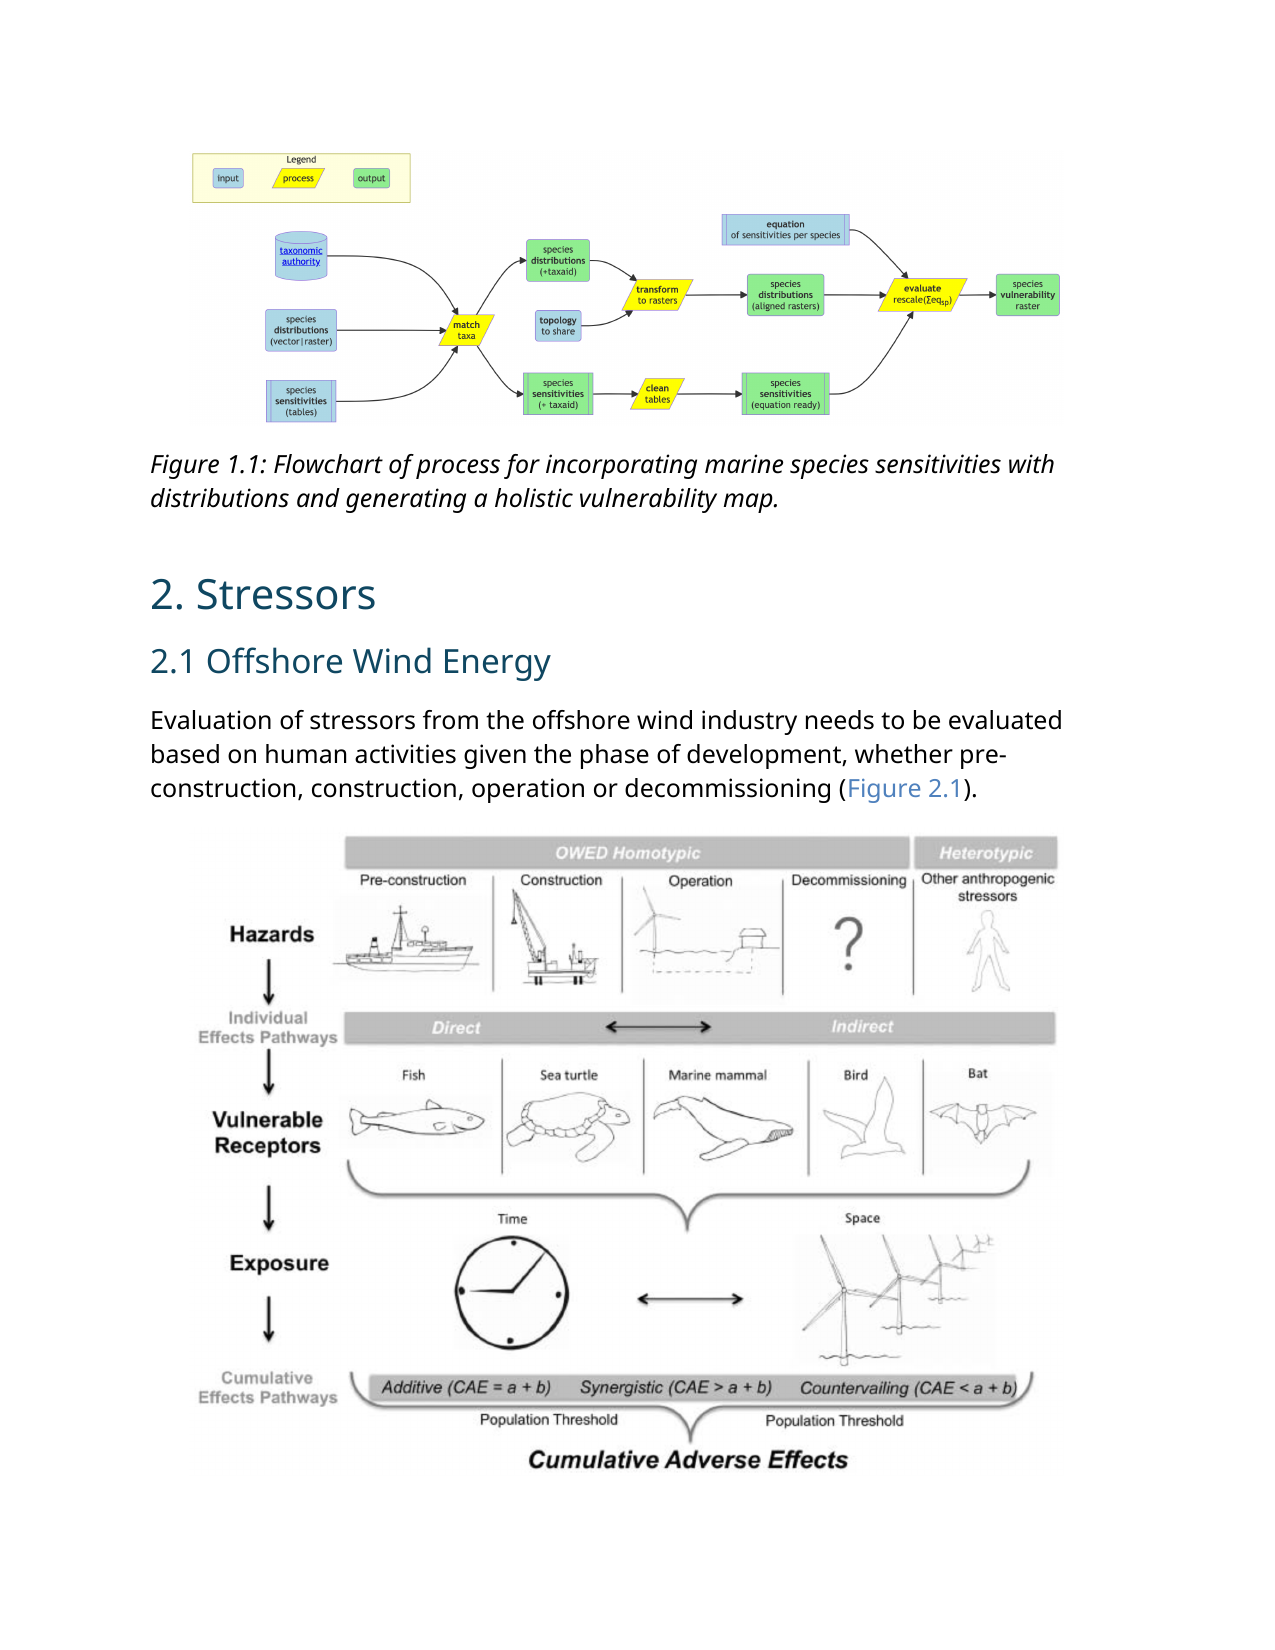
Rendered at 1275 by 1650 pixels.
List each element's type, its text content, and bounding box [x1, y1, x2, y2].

text Evaluation of stressors from the offshore wind industry needs to be evaluated based on human activities given the phase of development, whether pre-construction, construction, operation or decommissioning (Figure 2.1). [150, 702, 1125, 805]
table_header Figure 1.1: Flowchart of process for incorporating marine species sensitivities with distributions and generating a holistic vulnerability map. [139, 150, 1114, 527]
picture [188, 150, 1064, 426]
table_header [139, 824, 1114, 1479]
subtitle 2.1 Offshore Wind Energy [150, 638, 1125, 684]
picture [188, 827, 1064, 1476]
subtitle 2. Stressors [150, 565, 1125, 622]
